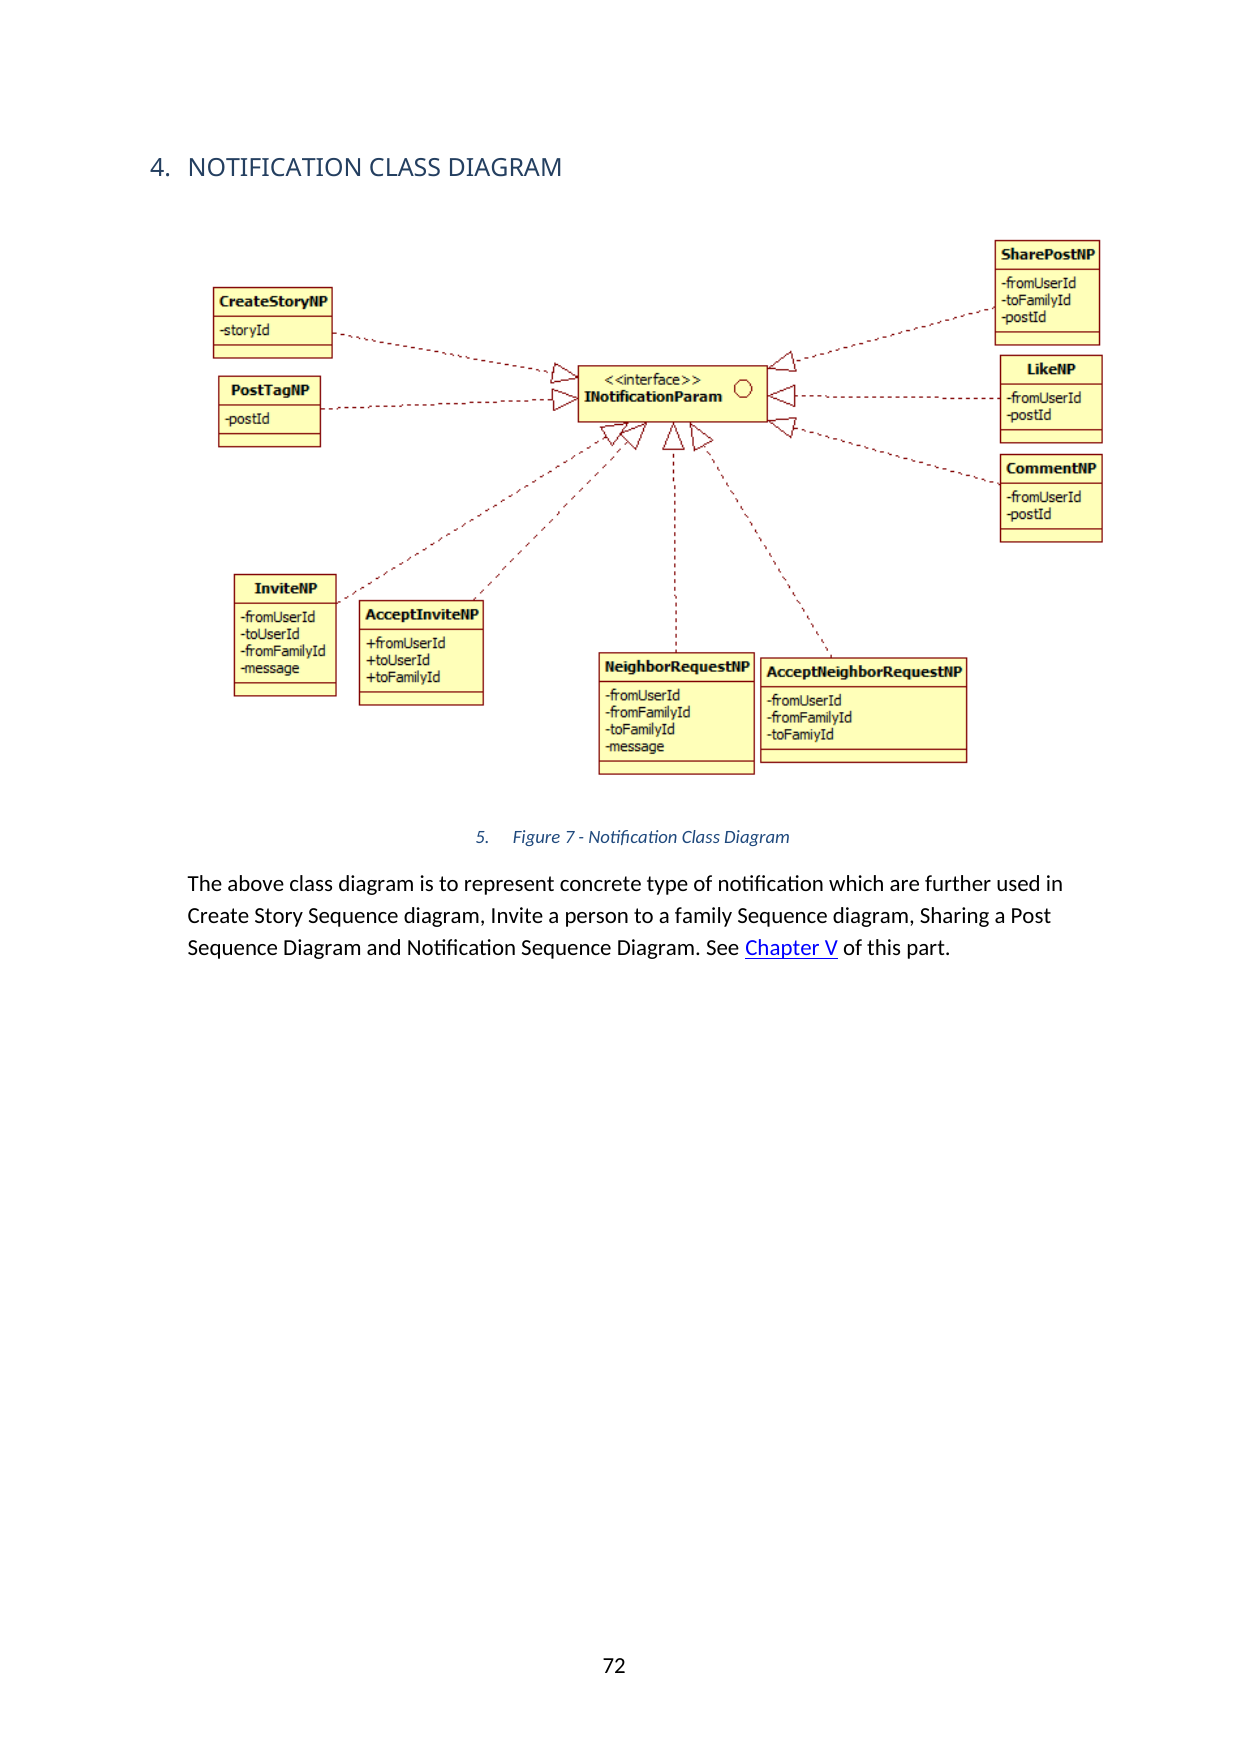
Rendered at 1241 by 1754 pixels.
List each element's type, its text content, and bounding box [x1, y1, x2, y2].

subtitle NOTIFICATION CLASS DIAGRAM [150, 150, 1115, 184]
list The above class diagram is to represent concrete type of notification which are further used in Create Story Sequence diagram, Invite a person to a family Sequence diagram, Sharing a Post Sequence Diagram and Notification Sequence Diagram. See Chapter V of this part. [187, 869, 1115, 962]
picture [187, 214, 1129, 801]
list Figure 7 - Notification Class Diagram [150, 825, 1115, 848]
